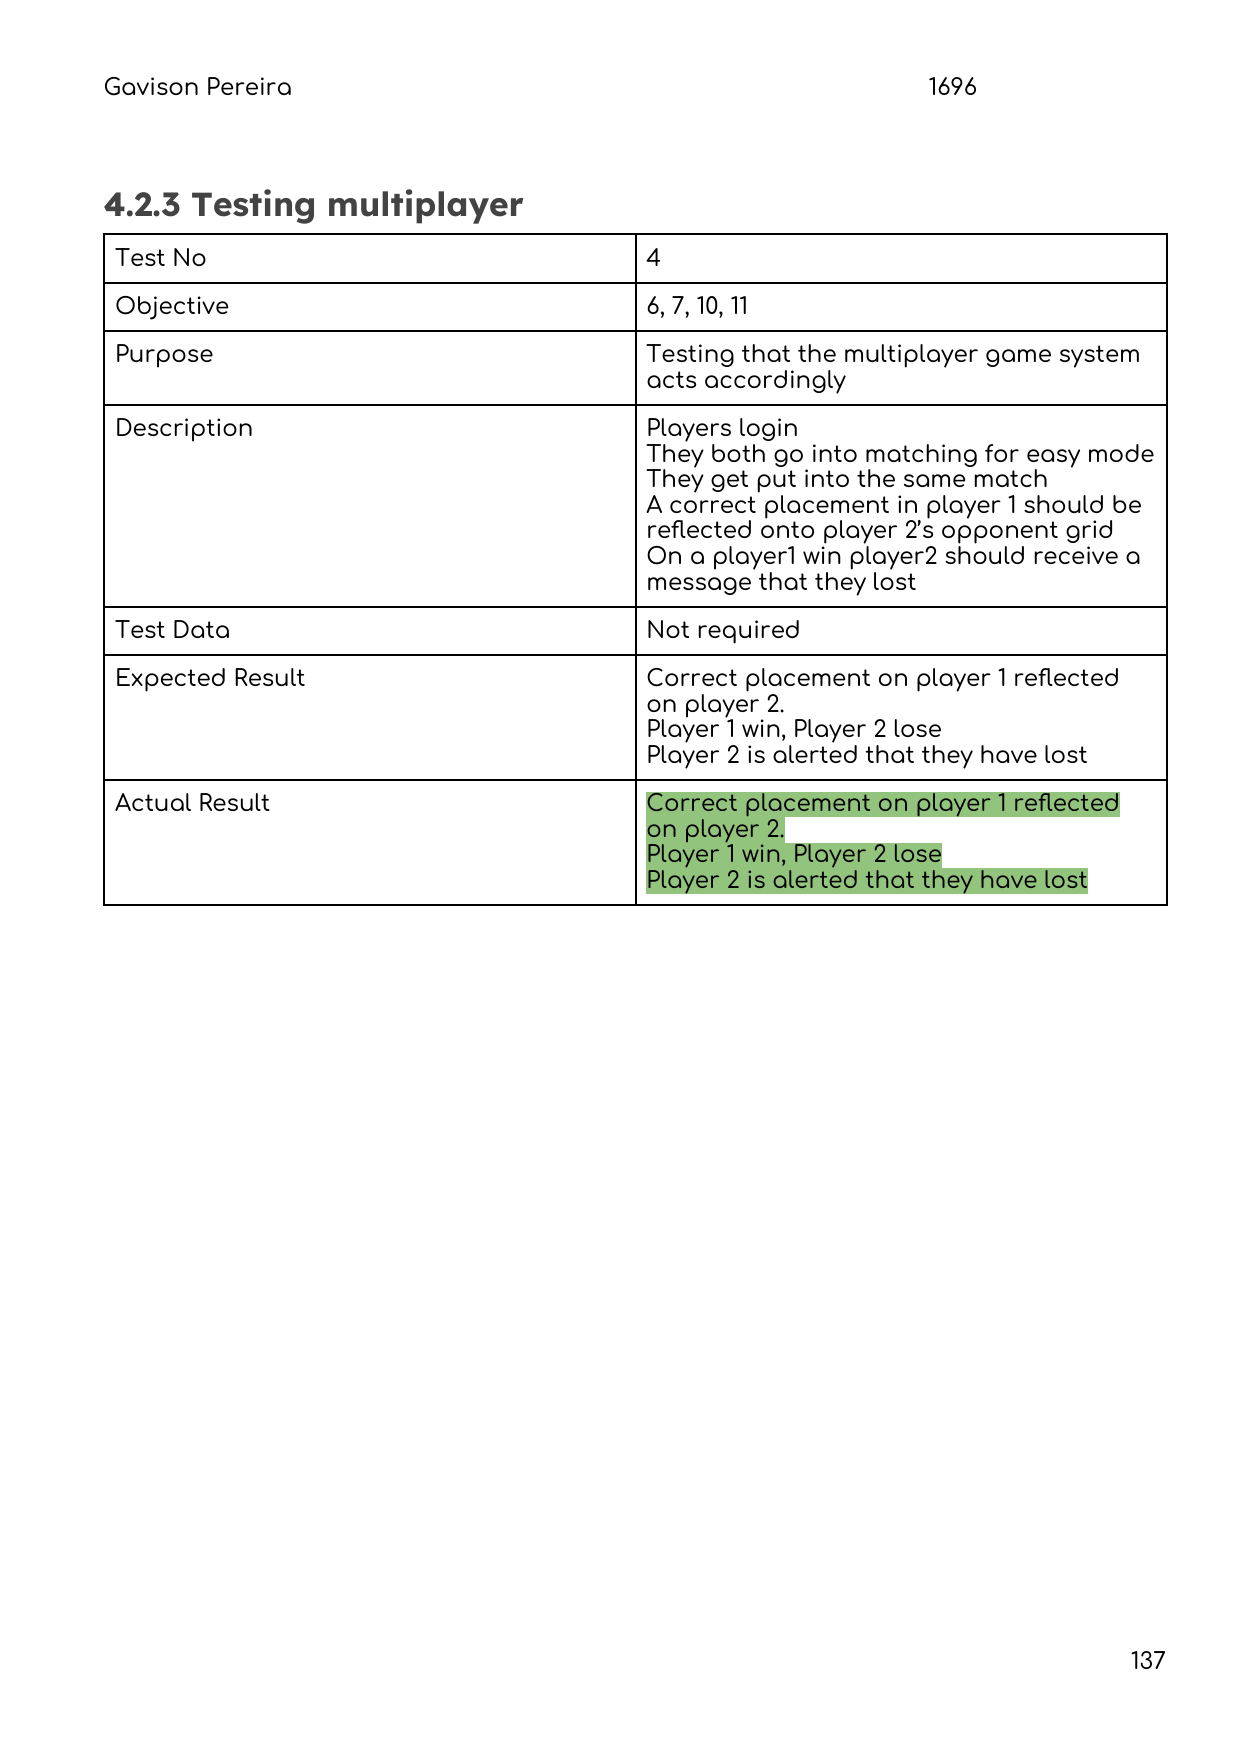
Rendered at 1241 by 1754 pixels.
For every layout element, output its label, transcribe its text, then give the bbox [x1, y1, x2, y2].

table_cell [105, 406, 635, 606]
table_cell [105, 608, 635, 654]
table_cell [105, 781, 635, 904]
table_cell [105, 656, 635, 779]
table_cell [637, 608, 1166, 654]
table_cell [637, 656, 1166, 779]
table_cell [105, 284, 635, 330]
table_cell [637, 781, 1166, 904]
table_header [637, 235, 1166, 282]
subtitle 4.2.3 Testing multiplayer [103, 183, 1229, 225]
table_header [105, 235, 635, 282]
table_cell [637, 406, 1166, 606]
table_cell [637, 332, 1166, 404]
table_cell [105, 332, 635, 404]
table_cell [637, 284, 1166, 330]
